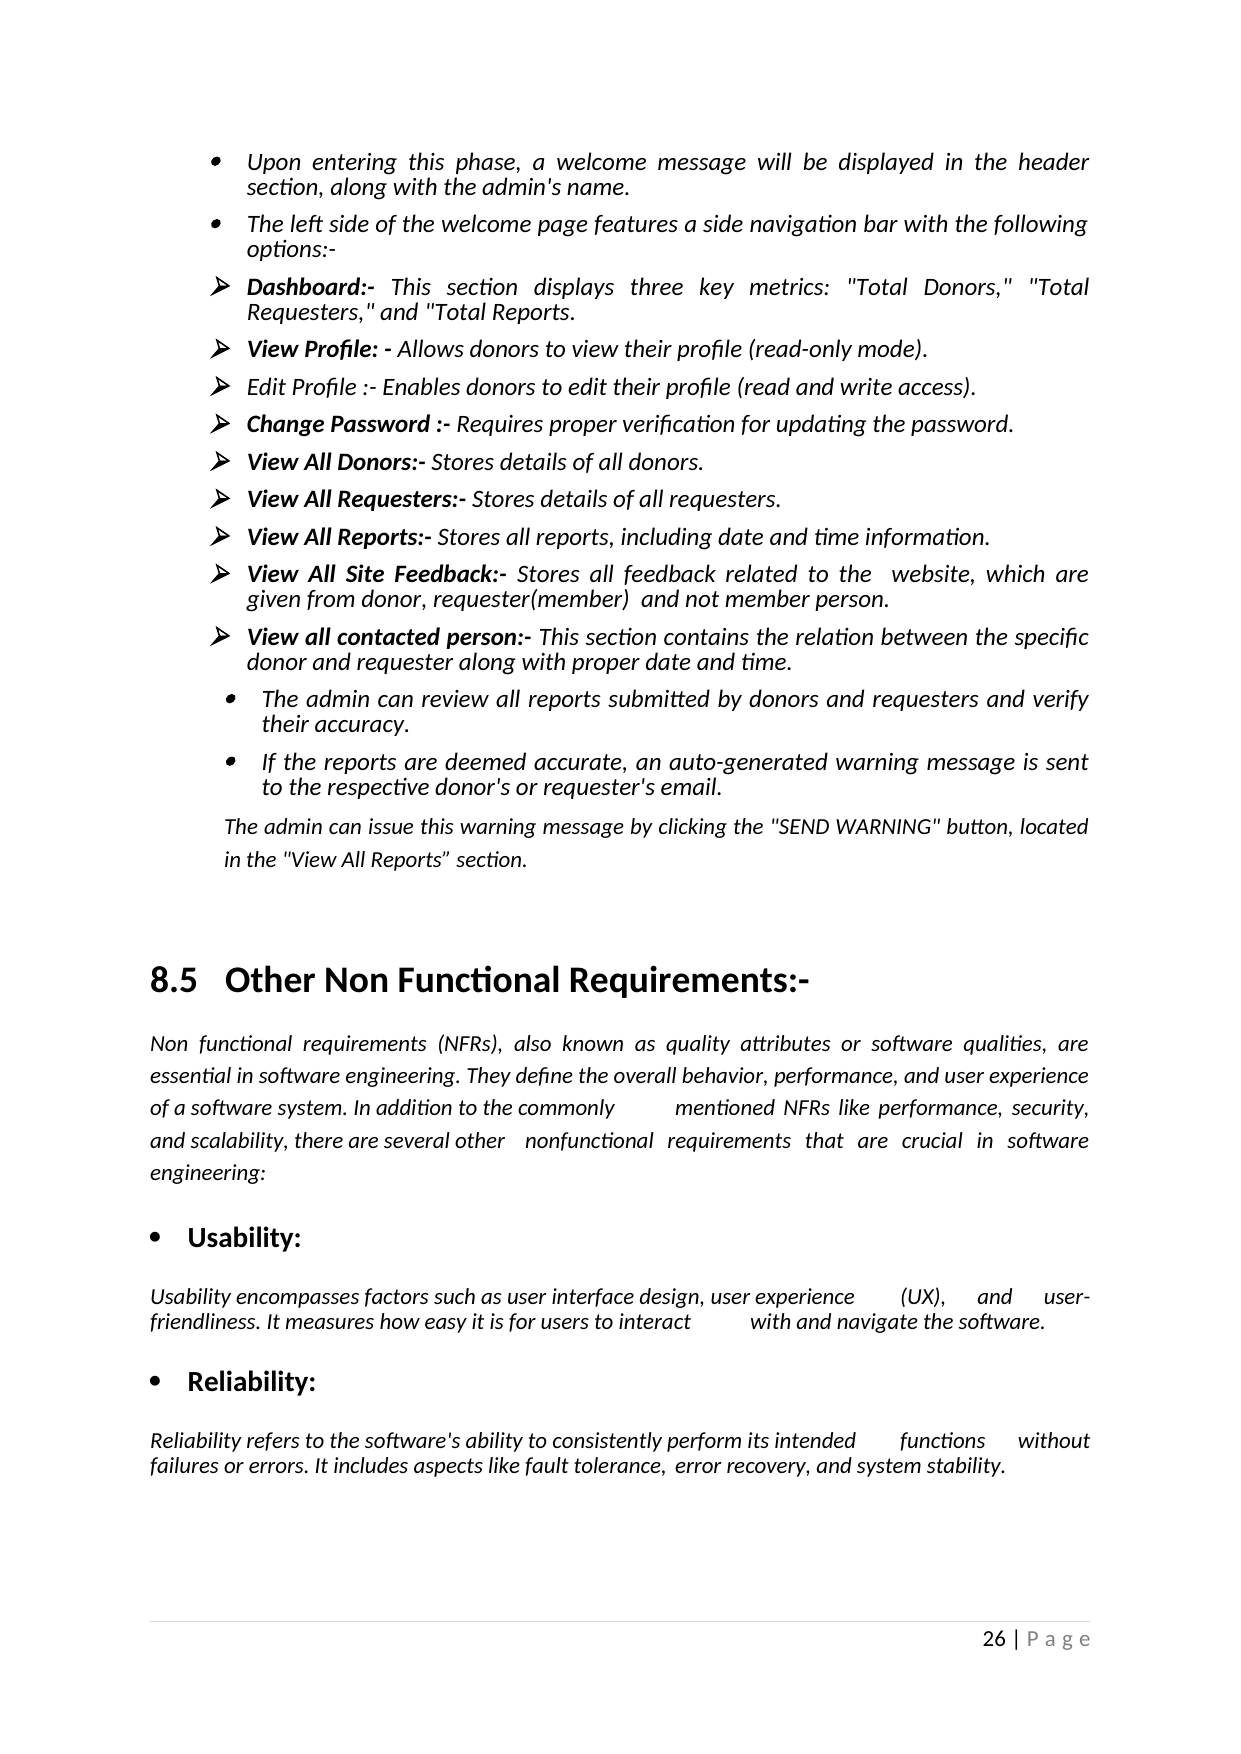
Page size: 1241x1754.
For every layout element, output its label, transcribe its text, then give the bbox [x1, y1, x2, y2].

list If the reports are deemed accurate, an auto-generated warning message is sent to the respective donor's or requester's email. [224, 750, 1090, 800]
text Usability encompasses factors such as user interface design, user experience (UX), and user-friendliness. It measures how easy it is for users to interact with and navigate the software. [150, 1284, 1090, 1334]
list Dashboard:- This section displays three key metrics: "Total Donors," "Total Requesters," and "Total Reports. [209, 275, 1090, 325]
text The admin can issue this warning message by clicking the "SEND WARNING" button, located in the "View All Reports” section. [224, 812, 1090, 873]
list Upon entering this phase, a welcome message will be displayed in the header section, along with the admin's name. [209, 150, 1090, 200]
list View All Reports:- Stores all reports, including date and time information. [209, 525, 1090, 550]
list Other Non Functional Requirements:- [150, 956, 1090, 1001]
subtitle Usability: [150, 1219, 1090, 1255]
list View Profile: - Allows donors to view their profile (read-only mode). [209, 337, 1090, 362]
list Edit Profile :- Enables donors to edit their profile (read and write access). [209, 375, 1090, 400]
subtitle Reliability: [150, 1363, 1090, 1399]
text Reliability refers to the software's ability to consistently perform its intended functions without failures or errors. It includes aspects like fault tolerance, error recovery, and system stability. [150, 1428, 1090, 1478]
list The left side of the welcome page features a side navigation bar with the following options:- [209, 212, 1090, 262]
list View All Requesters:- Stores details of all requesters. [209, 487, 1090, 512]
list View All Donors:- Stores details of all donors. [209, 450, 1090, 475]
list Change Password :- Requires proper verification for updating the password. [209, 412, 1090, 437]
list View All Site Feedback:- Stores all feedback related to the website, which are given from donor, requester(member) and not member person. [209, 562, 1090, 612]
list View all contacted person:- This section contains the relation between the specific donor and requester along with proper date and time. [209, 625, 1090, 675]
text Non functional requirements (NFRs), also known as quality attributes or software qualities, are essential in software engineering. They define the overall behavior, performance, and user experience of a software system. In addition to the commonly mentioned NFRs like performance, security, and scalability, there are several other nonfunctional requirements that are crucial in software engineering: [150, 1029, 1090, 1186]
list The admin can review all reports submitted by donors and requesters and verify their accuracy. [224, 687, 1090, 737]
